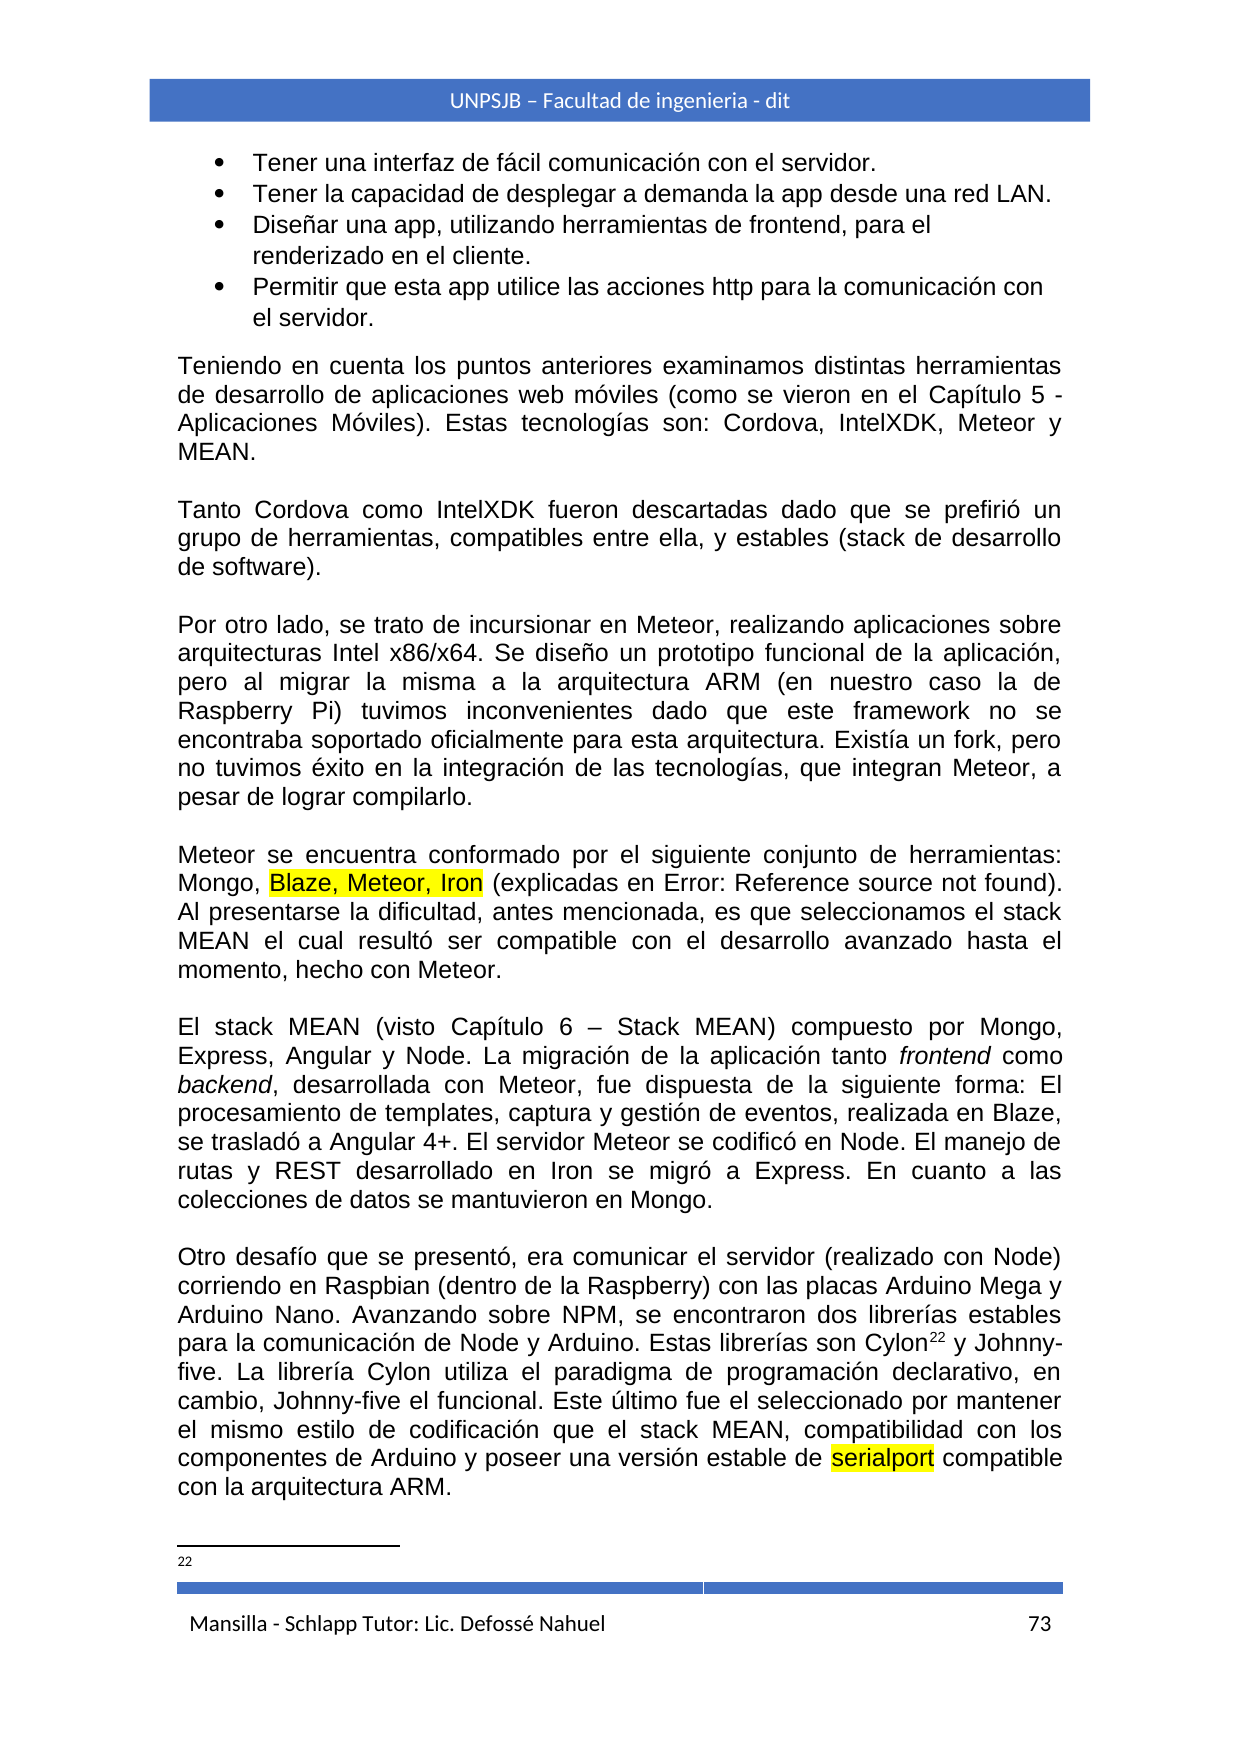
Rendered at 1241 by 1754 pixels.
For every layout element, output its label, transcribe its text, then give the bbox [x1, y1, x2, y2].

text El stack MEAN (visto Capítulo 6 – Stack MEAN) compuesto por Mongo, Express, Angular y Node. La migración de la aplicación tanto frontend como backend, desarrollada con Meteor, fue dispuesta de la siguiente forma: El procesamiento de templates, captura y gestión de eventos, realizada en Blaze, se trasladó a Angular 4+. El servidor Meteor se codificó en Node. El manejo de rutas y REST desarrollado en Iron se migró a Express. En cuanto a las colecciones de datos se mantuvieron en Mongo. [177, 1012, 1063, 1213]
list Permitir que esta app utilice las acciones http para la comunicación con el servidor. [215, 272, 1063, 332]
text Por otro lado, se trato de incursionar en Meteor, realizando aplicaciones sobre arquitecturas Intel x86/x64. Se diseño un prototipo funcional de la aplicación, pero al migrar la misma a la arquitectura ARM (en nuestro caso la de Raspberry Pi) tuvimos inconvenientes dado que este framework no se encontraba soportado oficialmente para esta arquitectura. Existía un fork, pero no tuvimos éxito en la integración de las tecnologías, que integran Meteor, a pesar de lograr compilarlo. [177, 610, 1063, 811]
text Teniendo en cuenta los puntos anteriores examinamos distintas herramientas de desarrollo de aplicaciones web móviles (como se vieron en el Capítulo 5 - Aplicaciones Móviles). Estas tecnologías son: Cordova, IntelXDK, Meteor y MEAN. [177, 351, 1063, 466]
list Diseñar una app, utilizando herramientas de frontend, para el renderizado en el cliente. [215, 210, 1063, 270]
list Tener una interfaz de fácil comunicación con el servidor. [215, 148, 1063, 176]
list Tener la capacidad de desplegar a demanda la app desde una red LAN. [215, 179, 1063, 208]
text Tanto Cordova como IntelXDK fueron descartadas dado que se prefirió un grupo de herramientas, compatibles entre ella, y estables (stack de desarrollo de software). [177, 495, 1063, 581]
text Otro desafío que se presentó, era comunicar el servidor (realizado con Node) corriendo en Raspbian (dentro de la Raspberry) con las placas Arduino Mega y Arduino Nano. Avanzando sobre NPM, se encontraron dos librerías estables para la comunicación de Node y Arduino. Estas librerías son Cylon y Johnny-five. La librería Cylon utiliza el paradigma de programación declarativo, en cambio, Johnny-five el funcional. Este último fue el seleccionado por mantener el mismo estilo de codificación que el stack MEAN, compatibilidad con los componentes de Arduino y poseer una versión estable de serialport compatible con la arquitectura ARM. [177, 1242, 1063, 1501]
